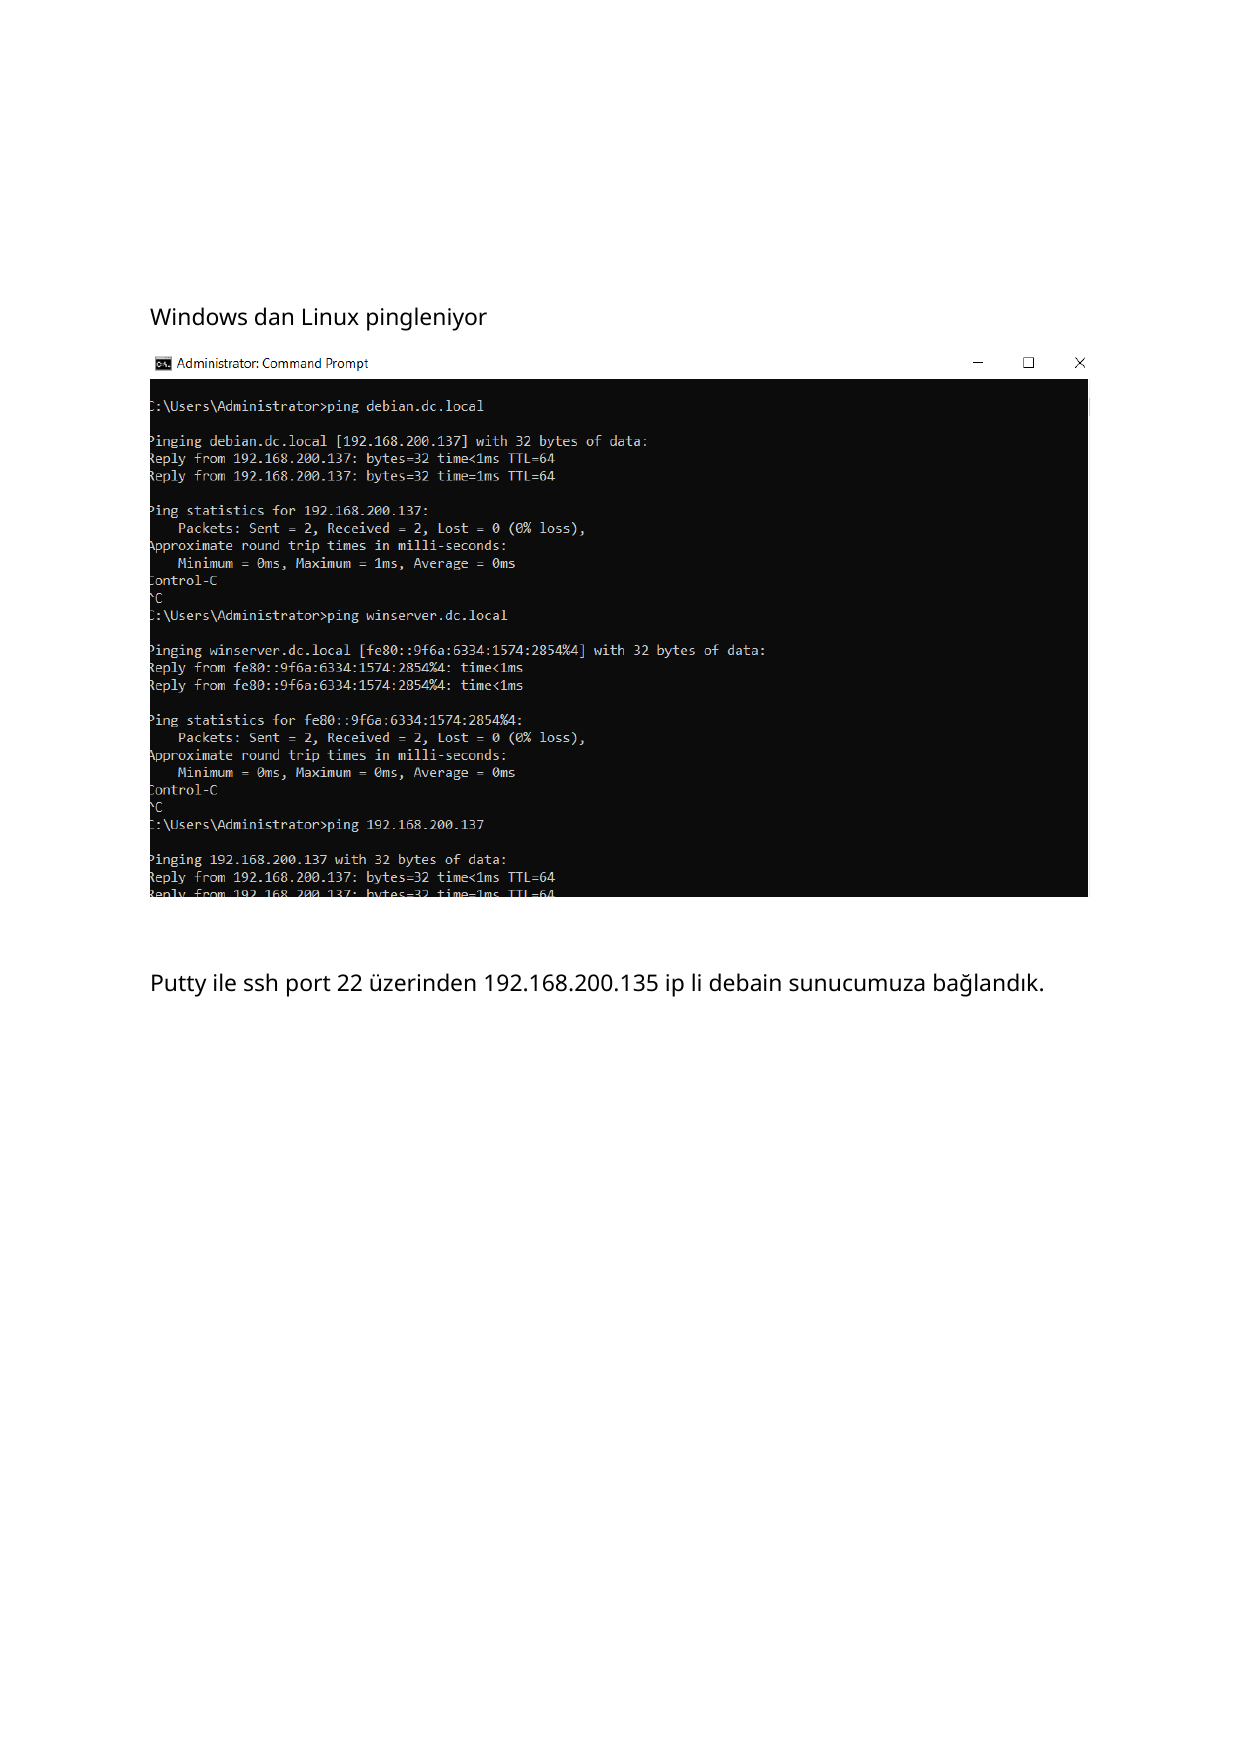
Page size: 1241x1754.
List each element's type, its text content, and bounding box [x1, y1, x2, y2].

text Putty ile ssh port 22 üzerinden 192.168.200.135 ip li debain sunucumuza bağlandık. [150, 967, 1090, 998]
picture [150, 351, 1091, 897]
text Windows dan Linux pingleniyor [150, 301, 1090, 332]
